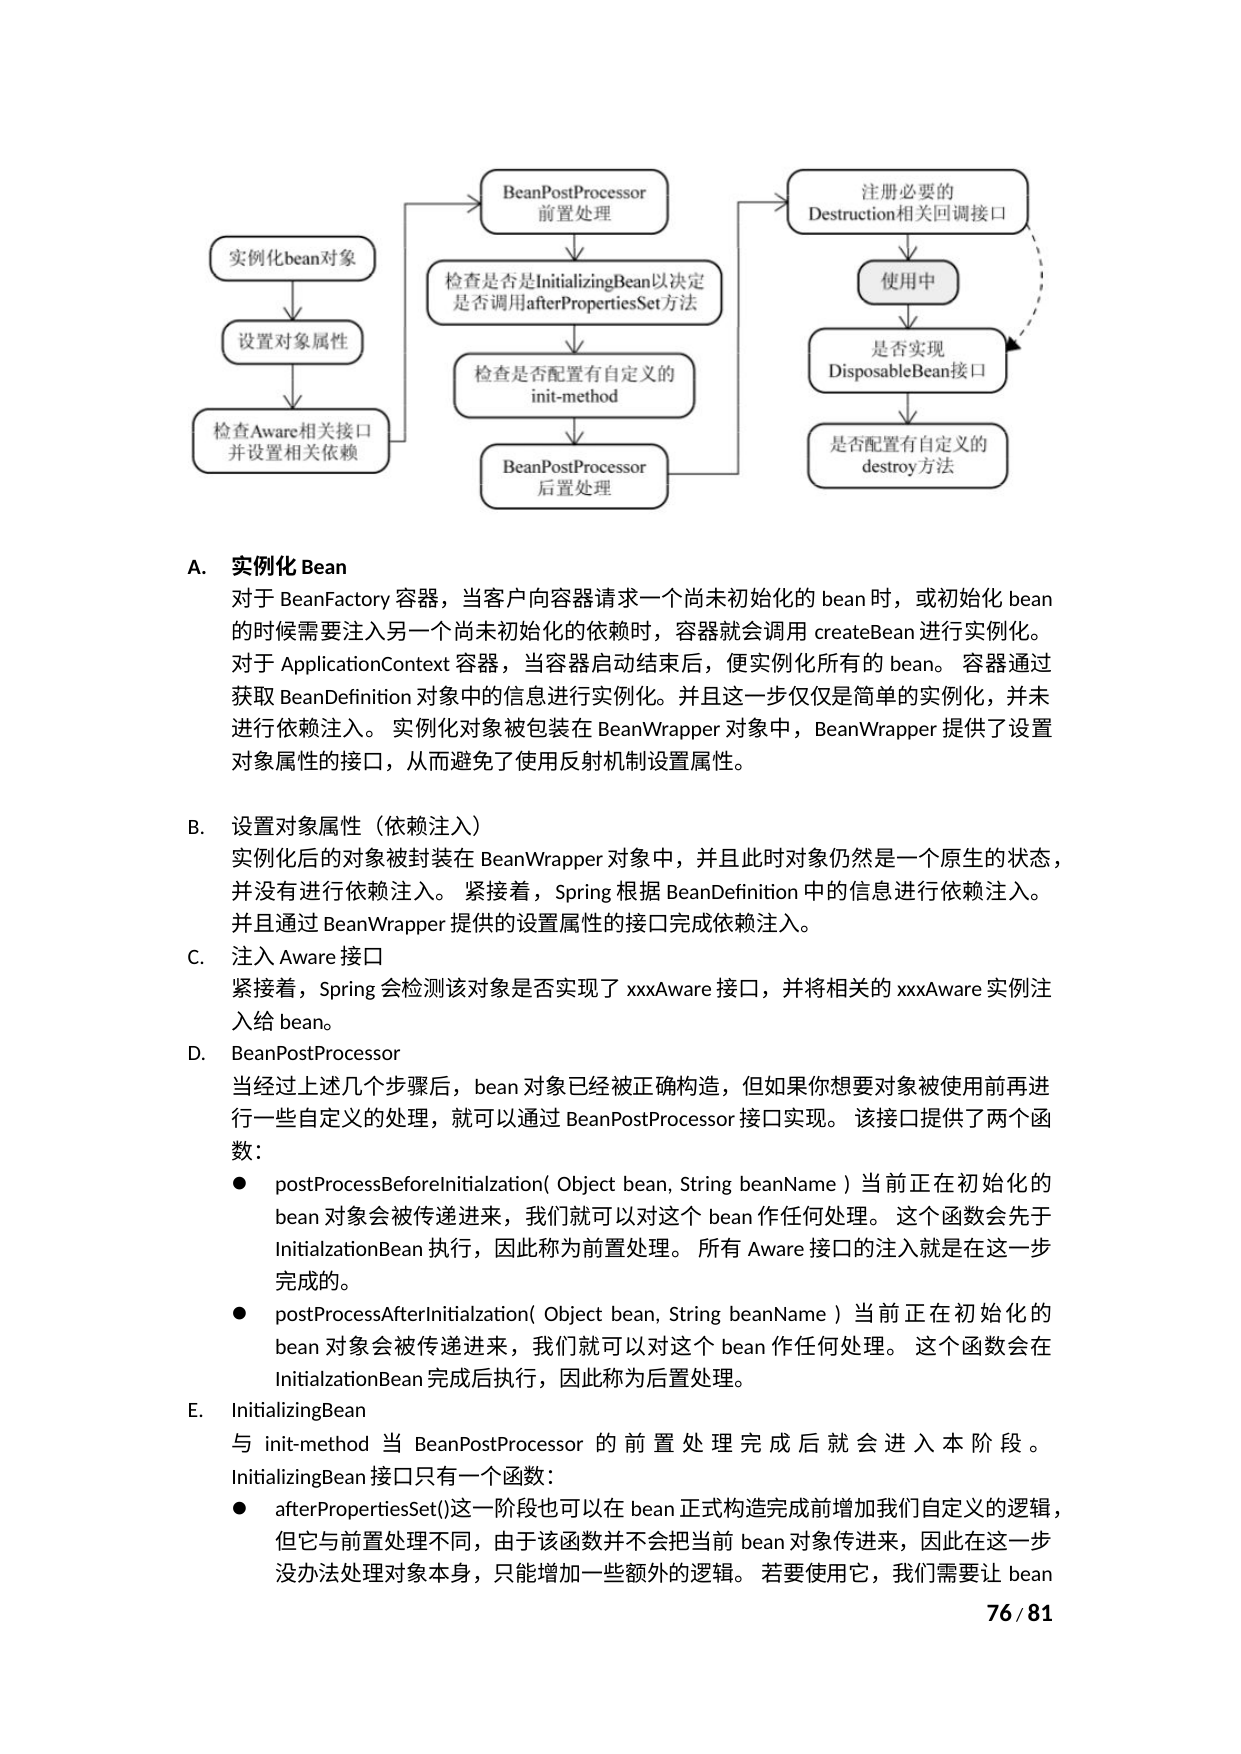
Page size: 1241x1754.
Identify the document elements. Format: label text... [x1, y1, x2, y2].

list postProcessAfterInitialzation( Object bean, String beanName ) 当前正在初始化的bean对象会被传递进来，我们就可以对这个bean作任何处理。 这个函数会在InitialzationBean完成后执行，因此称为后置处理。 [231, 1296, 1053, 1393]
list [231, 1491, 1053, 1588]
list 注入Aware接口 [187, 938, 1053, 971]
list BeanPostProcessor [187, 1036, 1053, 1068]
list 实例化后的对象被封装在BeanWrapper对象中，并且此时对象仍然是一个原生的状态，并没有进行依赖注入。 紧接着，Spring根据BeanDefinition中的信息进行依赖注入。 并且通过BeanWrapper提供的设置属性的接口完成依赖注入。 [231, 841, 1053, 938]
list 当经过上述几个步骤后，bean对象已经被正确构造，但如果你想要对象被使用前再进行一些自定义的处理，就可以通过BeanPostProcessor接口实现。 该接口提供了两个函数： [231, 1068, 1053, 1166]
list 紧接着，Spring会检测该对象是否实现了xxxAware接口，并将相关的xxxAware实例注入给bean。 [231, 971, 1053, 1036]
list 与init-method当BeanPostProcessor的前置处理完成后就会进入本阶段。 InitializingBean接口只有一个函数： [231, 1426, 1053, 1491]
list InitializingBean [187, 1393, 1053, 1426]
list 对于BeanFactory容器，当客户向容器请求一个尚未初始化的bean时，或初始化bean的时候需要注入另一个尚未初始化的依赖时，容器就会调用createBean进行实例化。 对于ApplicationContext容器，当容器启动结束后，便实例化所有的bean。 容器通过获取BeanDefinition对象中的信息进行实例化。并且这一步仅仅是简单的实例化，并未进行依赖注入。 实例化对象被包装在BeanWrapper对象中，BeanWrapper提供了设置对象属性的接口，从而避免了使用反射机制设置属性。 [231, 581, 1053, 776]
picture [187, 158, 1053, 523]
list 设置对象属性（依赖注入） [187, 808, 1053, 841]
list postProcessBeforeInitialzation( Object bean, String beanName ) 当前正在初始化的bean对象会被传递进来，我们就可以对这个bean作任何处理。 这个函数会先于InitialzationBean执行，因此称为前置处理。 所有Aware接口的注入就是在这一步完成的。 [231, 1166, 1053, 1296]
list 实例化Bean [187, 548, 1053, 581]
